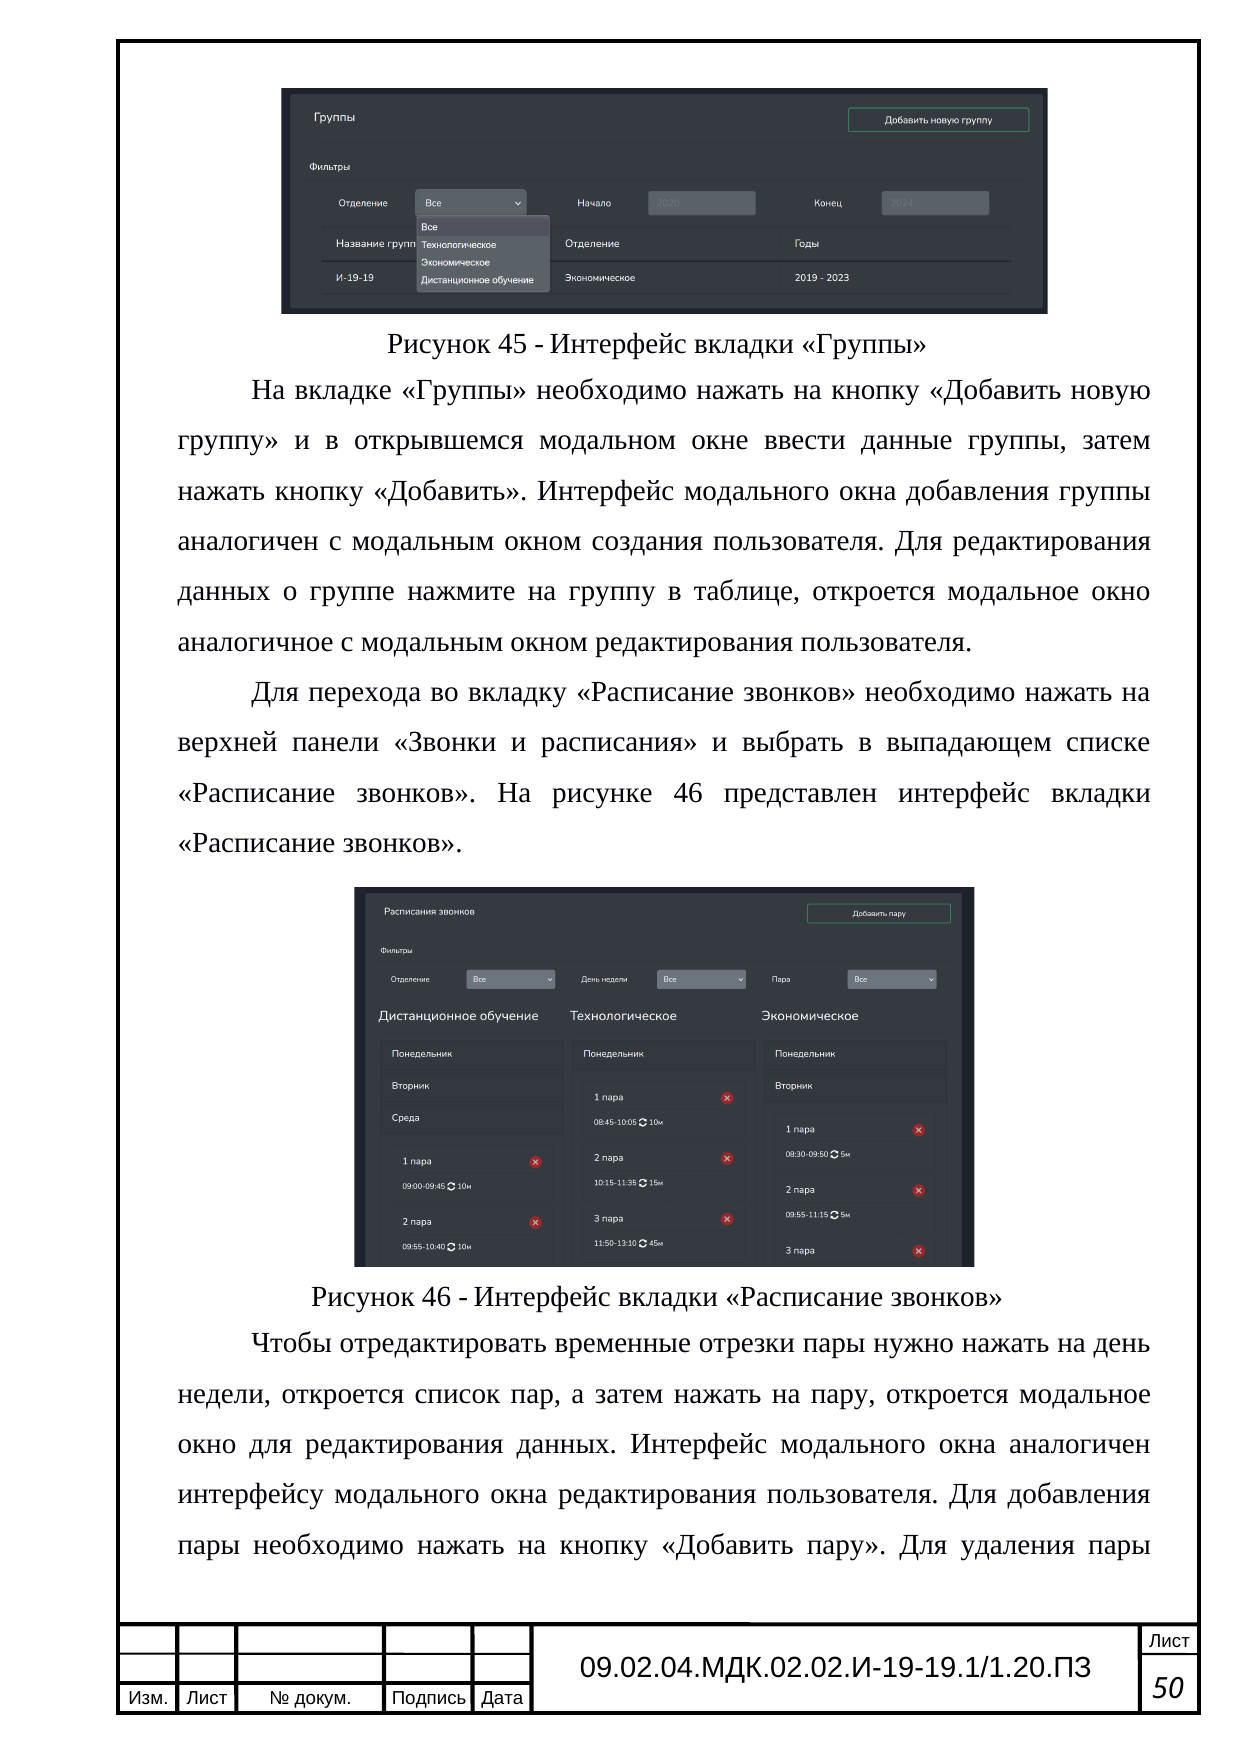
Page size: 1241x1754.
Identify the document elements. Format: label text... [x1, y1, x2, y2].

text Интерфейс вкладки «Расписание звонков» [177, 1279, 1137, 1313]
text На вкладке «Группы» необходимо нажать на кнопку «Добавить новую группу» и в открывшемся модальном окне ввести данные группы, затем нажать кнопку «Добавить». Интерфейс модального окна добавления группы аналогичен с модальным окном создания пользователя. Для редактирования данных о группе нажмите на группу в таблице, откроется модальное окно аналогичное с модальным окном редактирования пользователя. [177, 372, 1152, 657]
text Для перехода во вкладку «Расписание звонков» необходимо нажать на верхней панели «Звонки и расписания» и выбрать в выпадающем списке «Расписание звонков». На рисунке 46 представлен интерфейс вкладки «Расписание звонков». [177, 674, 1152, 858]
text Интерфейс вкладки «Группы» [177, 326, 1137, 360]
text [177, 1326, 1152, 1560]
picture [281, 88, 1048, 314]
picture [354, 887, 975, 1267]
